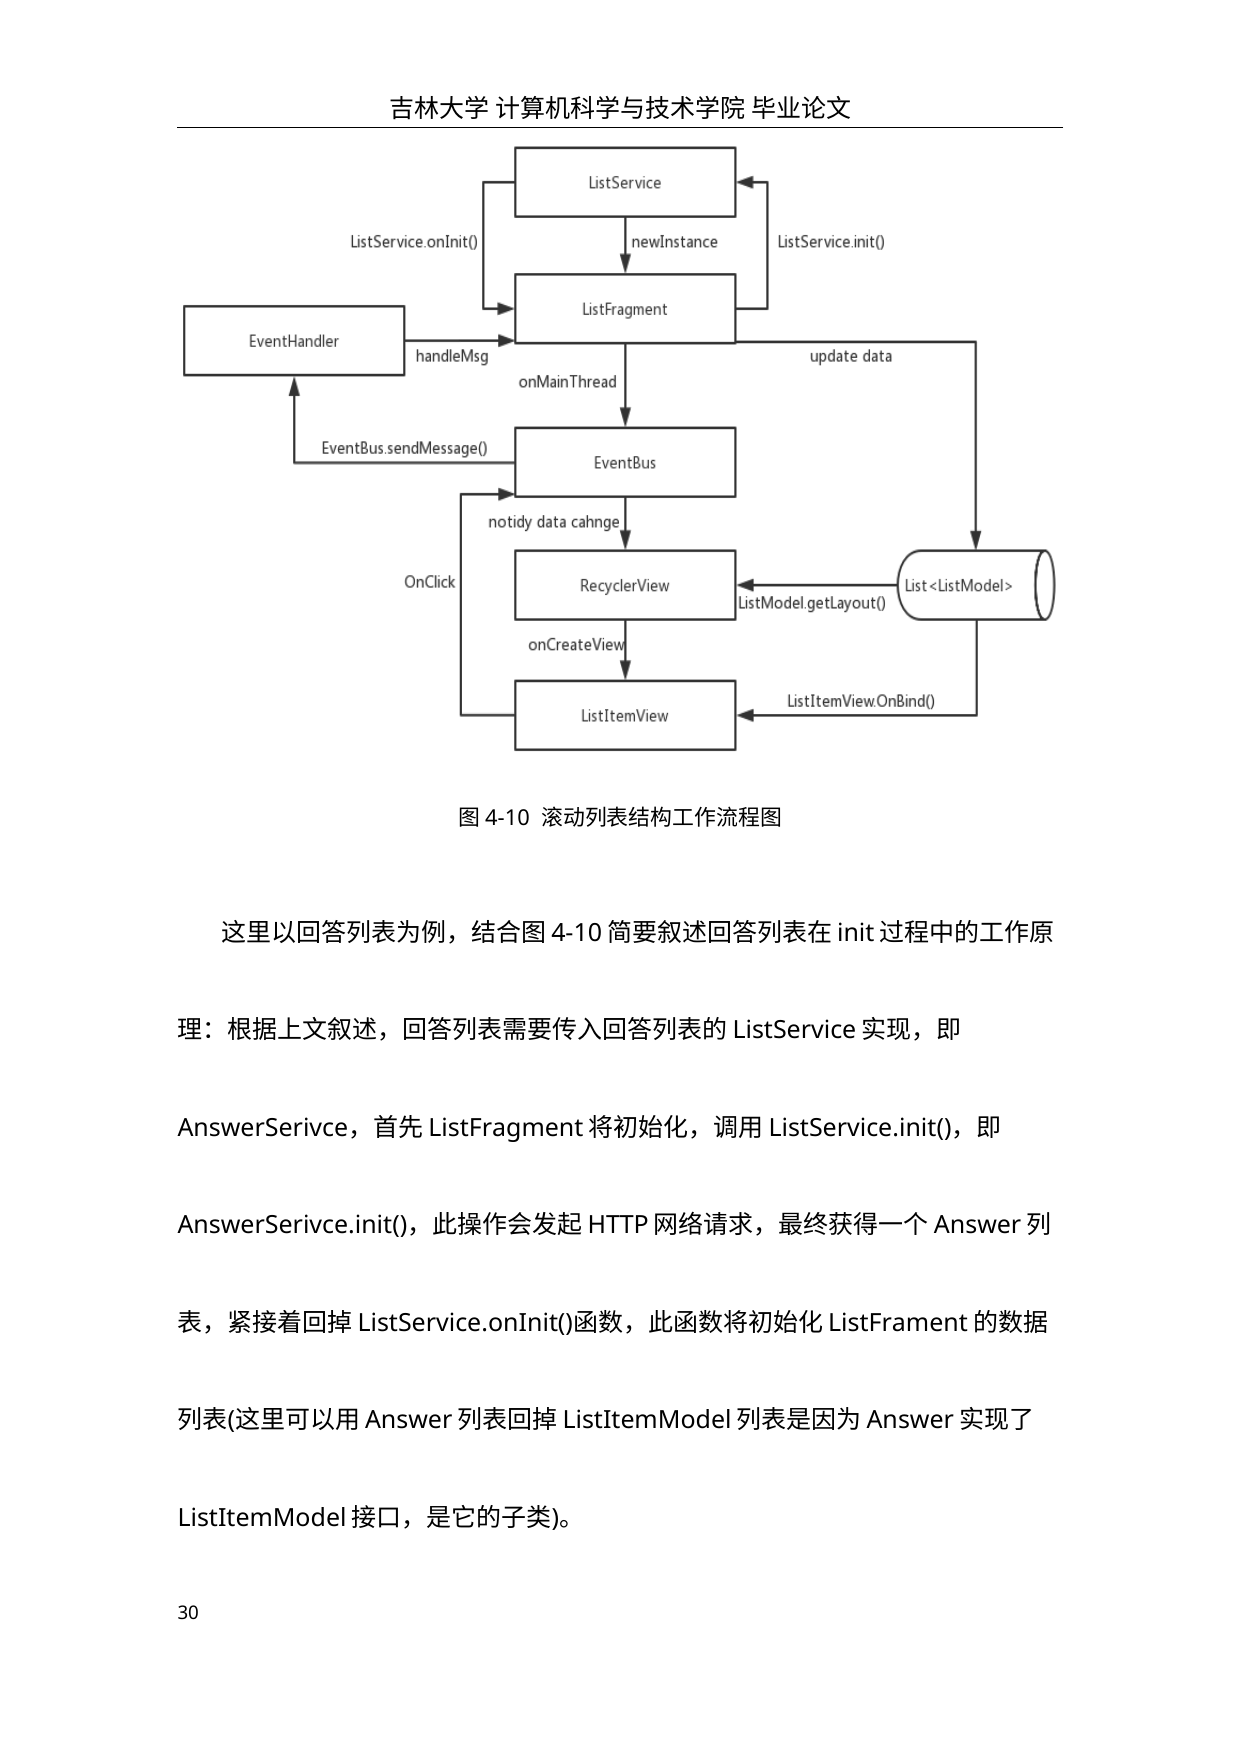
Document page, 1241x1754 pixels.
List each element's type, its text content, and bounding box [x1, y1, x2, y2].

text 图4-10 滚动列表结构工作流程图 [177, 800, 1063, 832]
text 这里以回答列表为例，结合图4-10简要叙述回答列表在init过程中的工作原理：根据上文叙述，回答列表需要传入回答列表的ListService实现，即AnswerSerivce，首先ListFragment将初始化，调用ListService.init()，即AnswerSerivce.init()，此操作会发起HTTP网络请求，最终获得一个Answer列表，紧接着回掉ListService.onInit()函数，此函数将初始化ListFrament的数据列表(这里可以用Answer列表回掉ListItemModel列表是因为Answer实现了ListItemModel接口，是它的子类)。 [177, 898, 1063, 1548]
picture [177, 132, 1063, 764]
